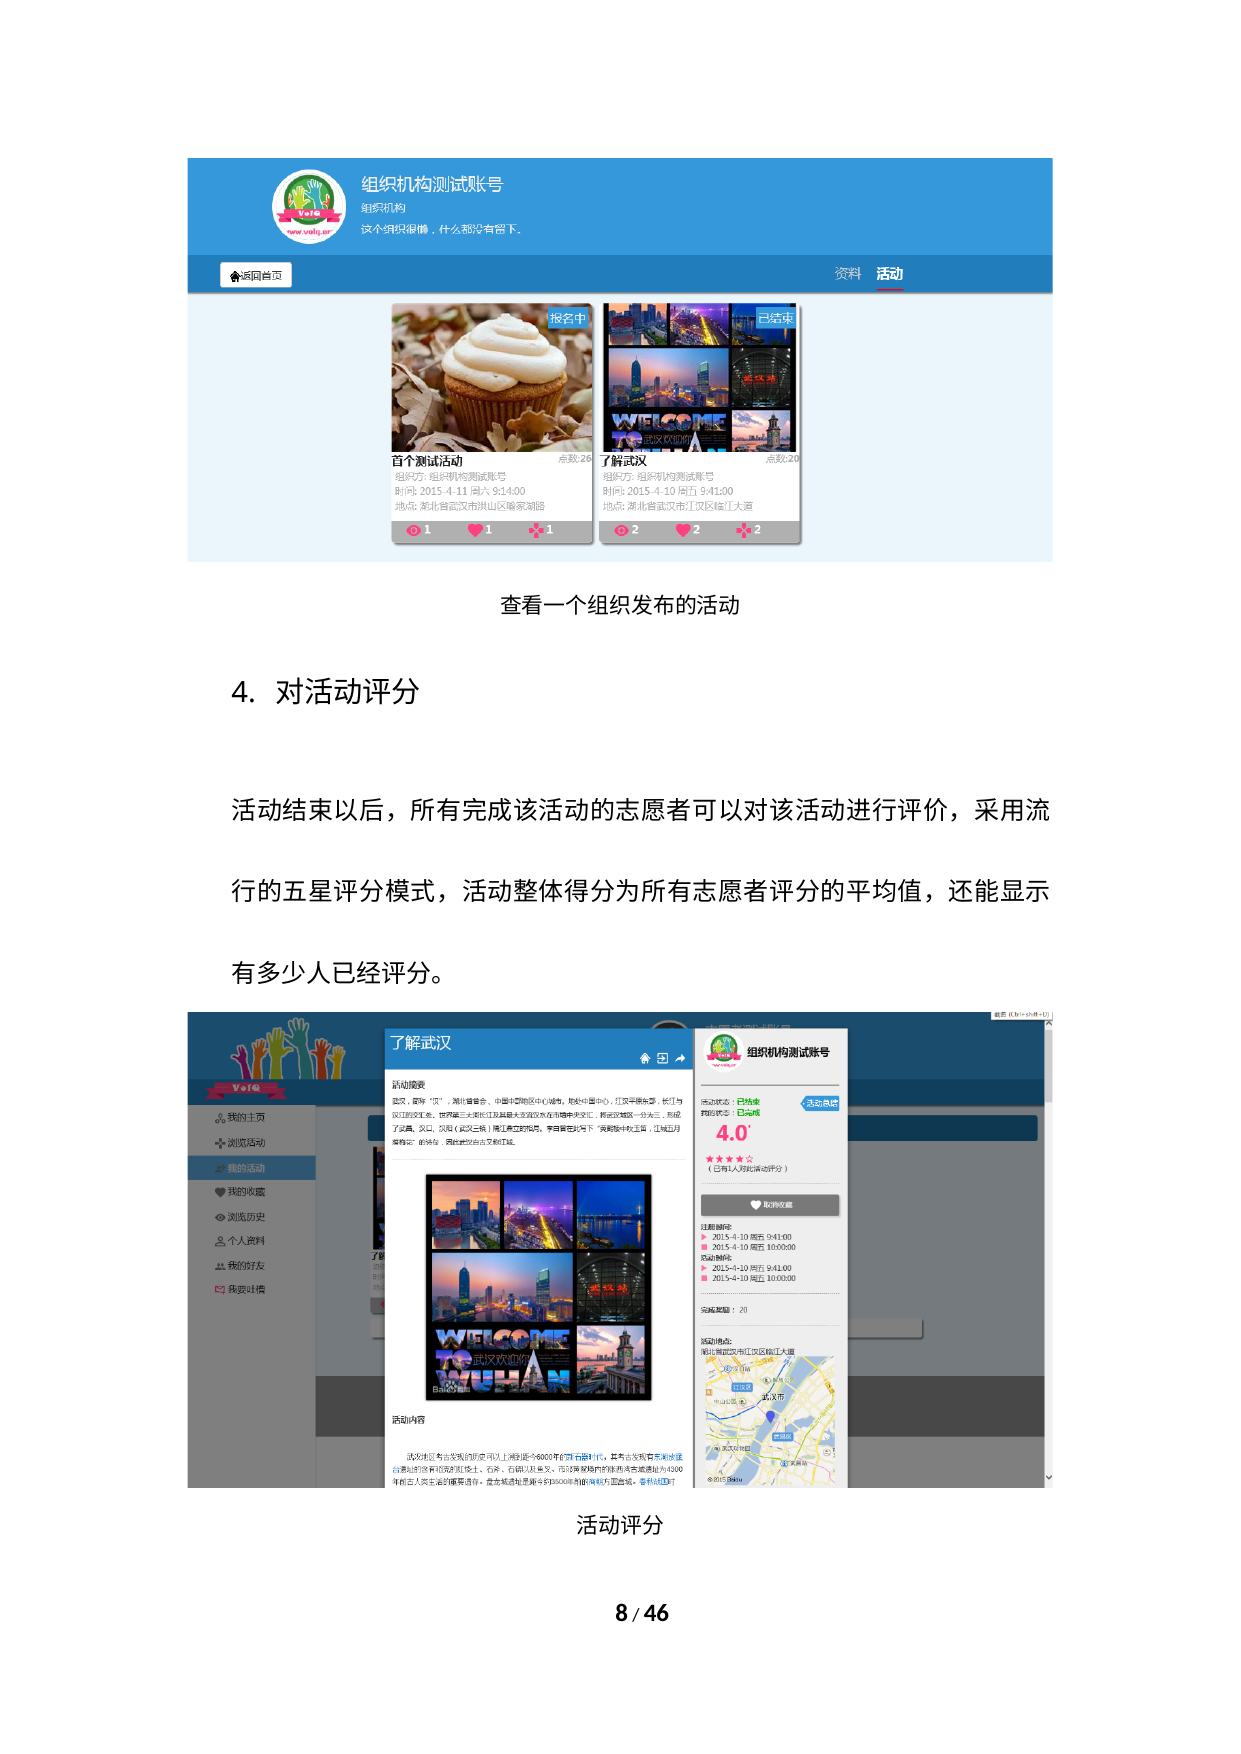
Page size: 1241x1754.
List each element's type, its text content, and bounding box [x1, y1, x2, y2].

picture [187, 158, 1053, 562]
text 活动评分 [187, 1508, 1053, 1540]
list 活动结束以后，所有完成该活动的志愿者可以对该活动进行评价，采用流行的五星评分模式，活动整体得分为所有志愿者评分的平均值，还能显示有多少人已经评分。 [231, 776, 1053, 1004]
picture [187, 1012, 1053, 1488]
subtitle 对活动评分 [231, 657, 1053, 722]
text 查看一个组织发布的活动 [187, 588, 1053, 620]
